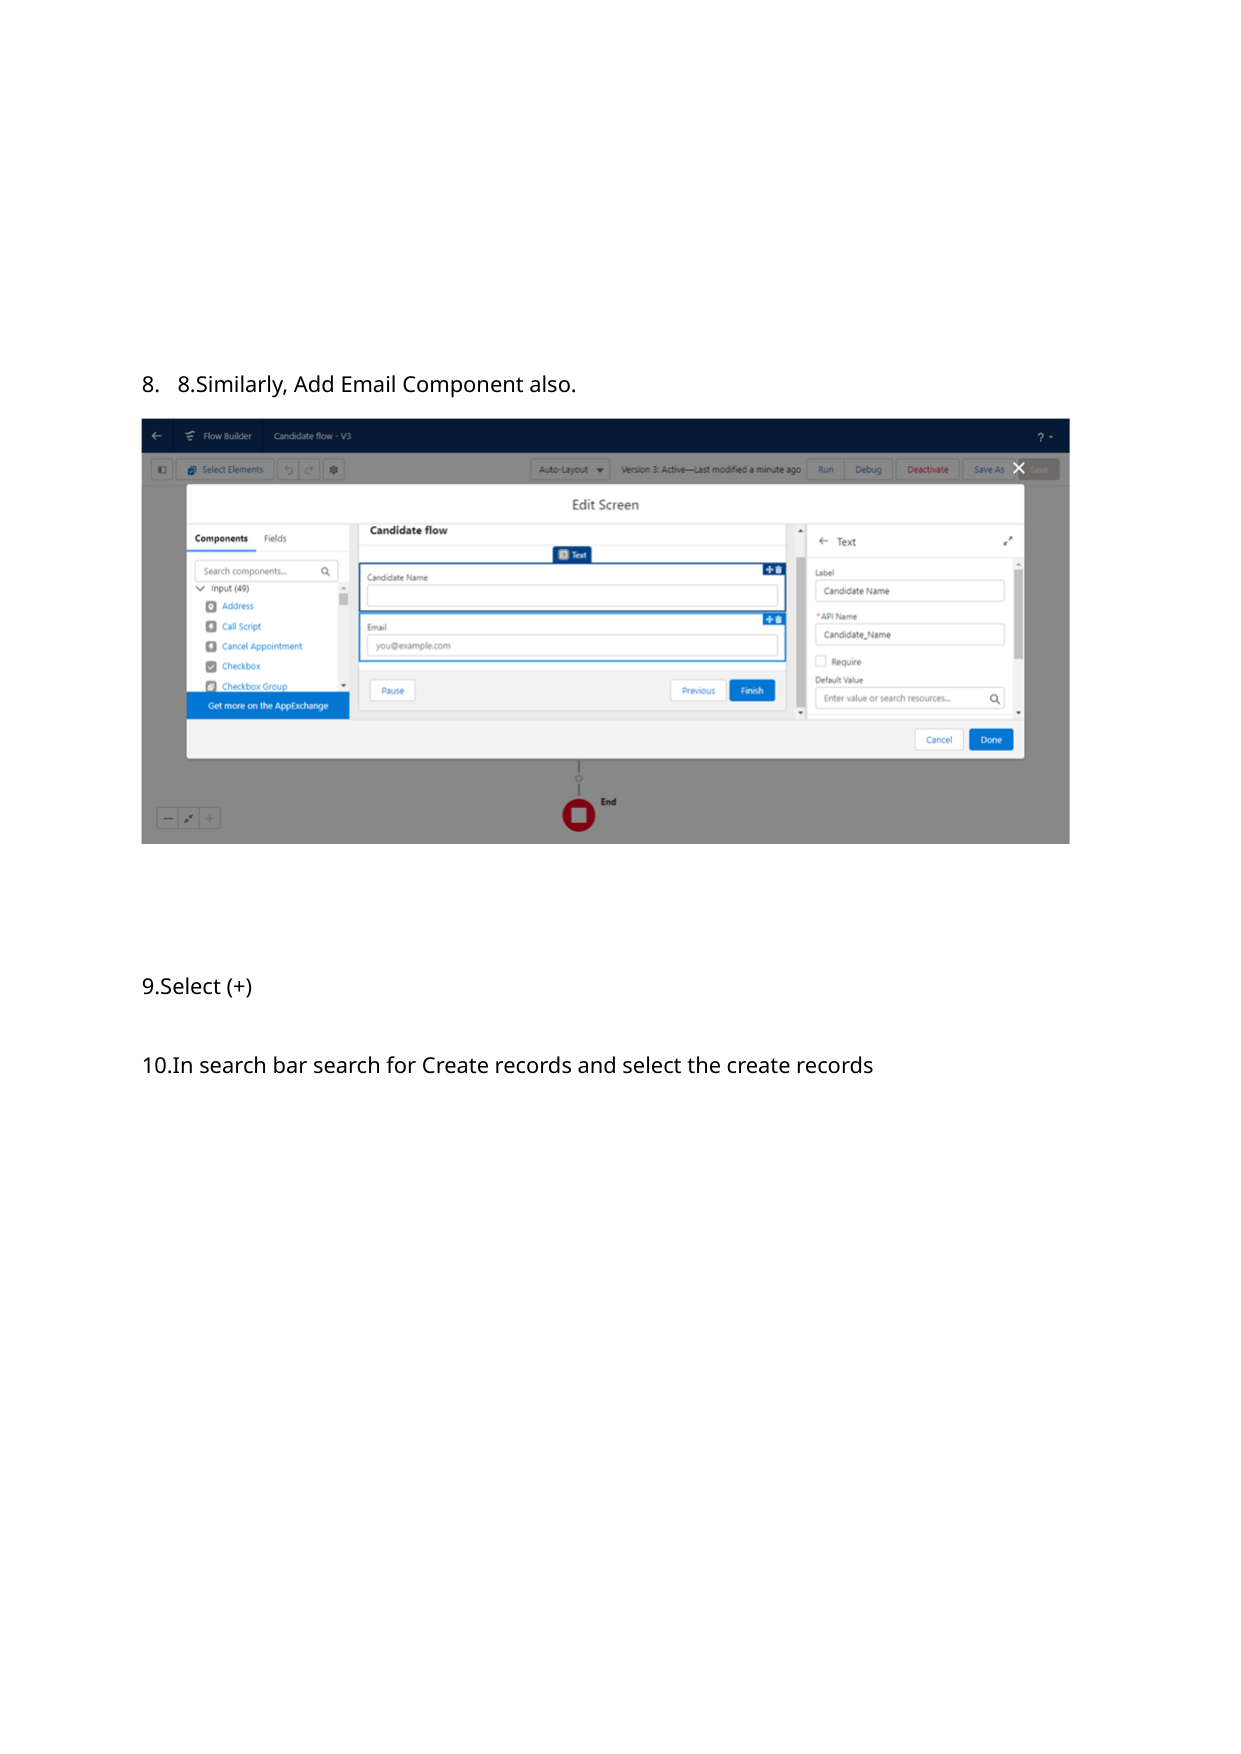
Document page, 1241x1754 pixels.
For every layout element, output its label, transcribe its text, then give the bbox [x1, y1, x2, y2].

text 8. 8.Similarly, Add Email Component also. [142, 369, 1081, 398]
text 10.In search bar search for Create records and select the create records [142, 1050, 1081, 1110]
text 9.Select (+) [142, 971, 1081, 1031]
picture [141, 417, 1070, 844]
